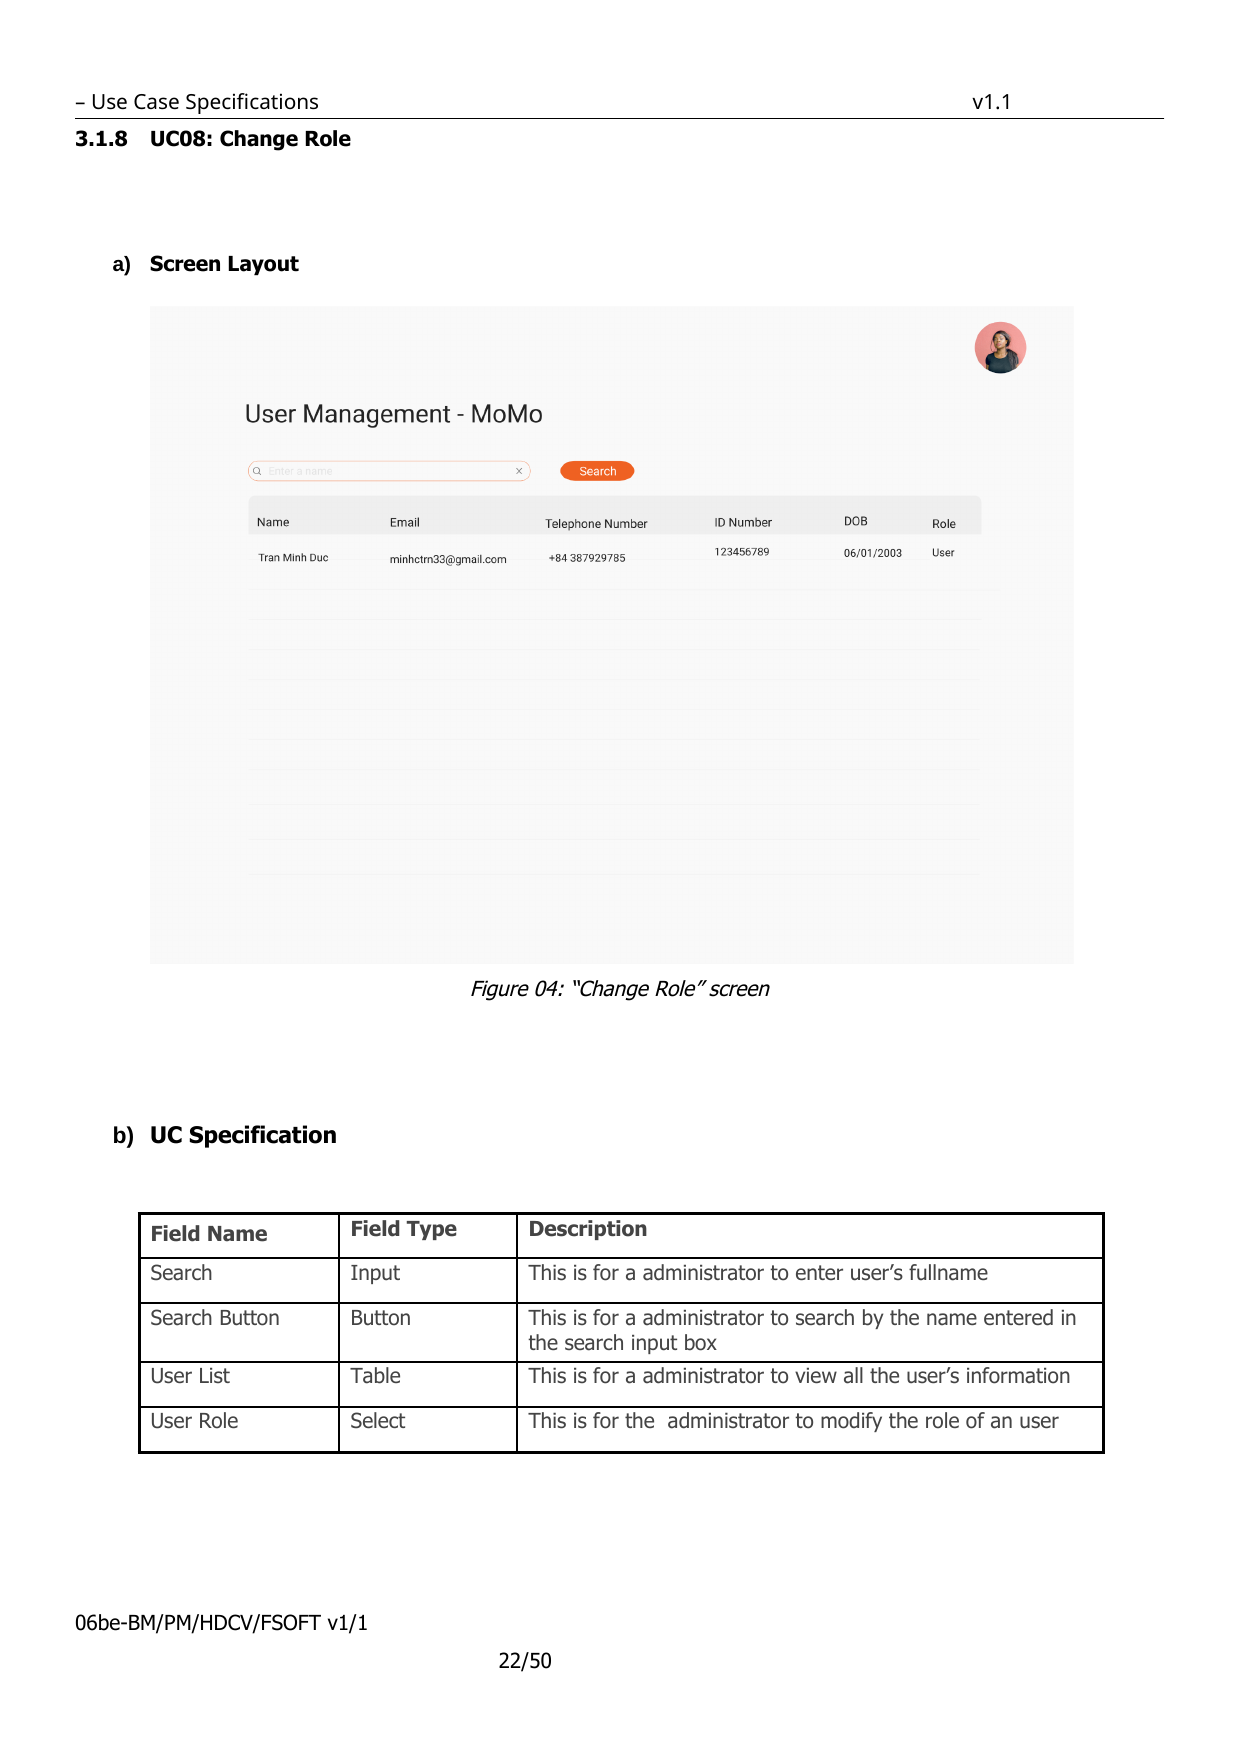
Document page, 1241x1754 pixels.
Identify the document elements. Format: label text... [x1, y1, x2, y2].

table_cell Select [340, 1408, 516, 1451]
table_cell Input [340, 1259, 516, 1302]
table_cell This is for a administrator to search by the name entered in the search input box [518, 1304, 1102, 1361]
list UC Specification [112, 1120, 1165, 1148]
table_cell This is for the administrator to modify the role of an user [518, 1408, 1102, 1451]
list UC08: Change Role [75, 125, 1165, 151]
table_header Description [518, 1215, 1102, 1257]
picture [150, 301, 1091, 964]
table_header Field Name [141, 1215, 338, 1257]
list Screen Layout [112, 251, 1165, 276]
table_cell Button [340, 1304, 516, 1361]
text Figure 04: “Change Role” screen [75, 976, 1165, 1001]
table_cell This is for a administrator to enter user’s fullname [518, 1259, 1102, 1302]
table_cell Table [340, 1363, 516, 1406]
table_header Field Type [340, 1215, 516, 1257]
table_cell This is for a administrator to view all the user’s information [518, 1363, 1102, 1406]
table_cell Search [141, 1259, 338, 1302]
table_cell User Role [141, 1408, 338, 1451]
table_cell Search Button [141, 1304, 338, 1361]
table_cell User List [141, 1363, 338, 1406]
